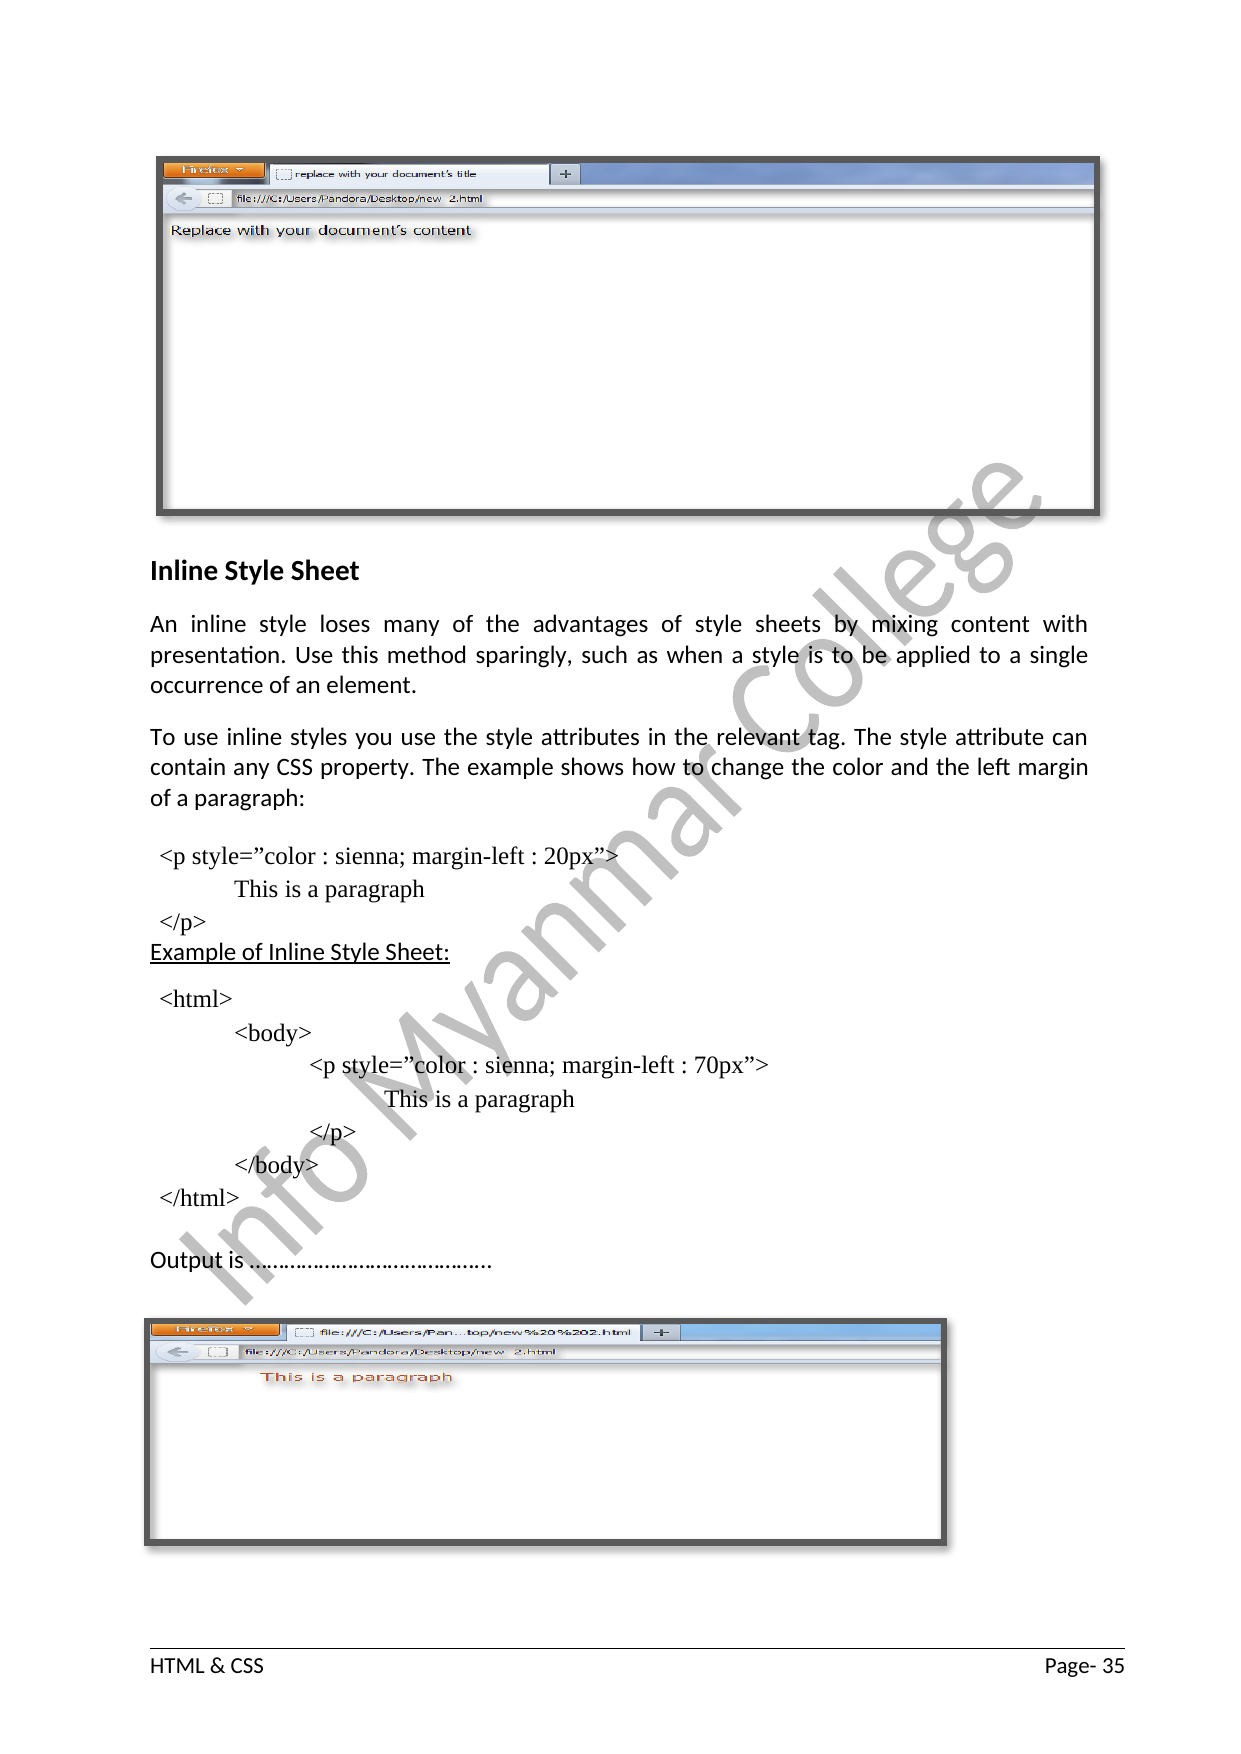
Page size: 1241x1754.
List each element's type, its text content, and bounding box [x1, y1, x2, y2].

picture [163, 163, 1094, 509]
picture [150, 1324, 941, 1539]
text Example of Inline Style Sheet: [150, 936, 1090, 967]
text An inline style loses many of the advantages of style sheets by mixing content with presentation. Use this method sparingly, such as when a style is to be applied to a single occurrence of an element. [150, 609, 1090, 700]
text To use inline styles you use the style attributes in the relevant tag. The style attribute can contain any CSS property. The example shows how to change the color and the left margin of a paragraph: [150, 721, 1090, 813]
text Output is …………………………………... [150, 1244, 1090, 1275]
text Inline Style Sheet [150, 552, 1090, 588]
